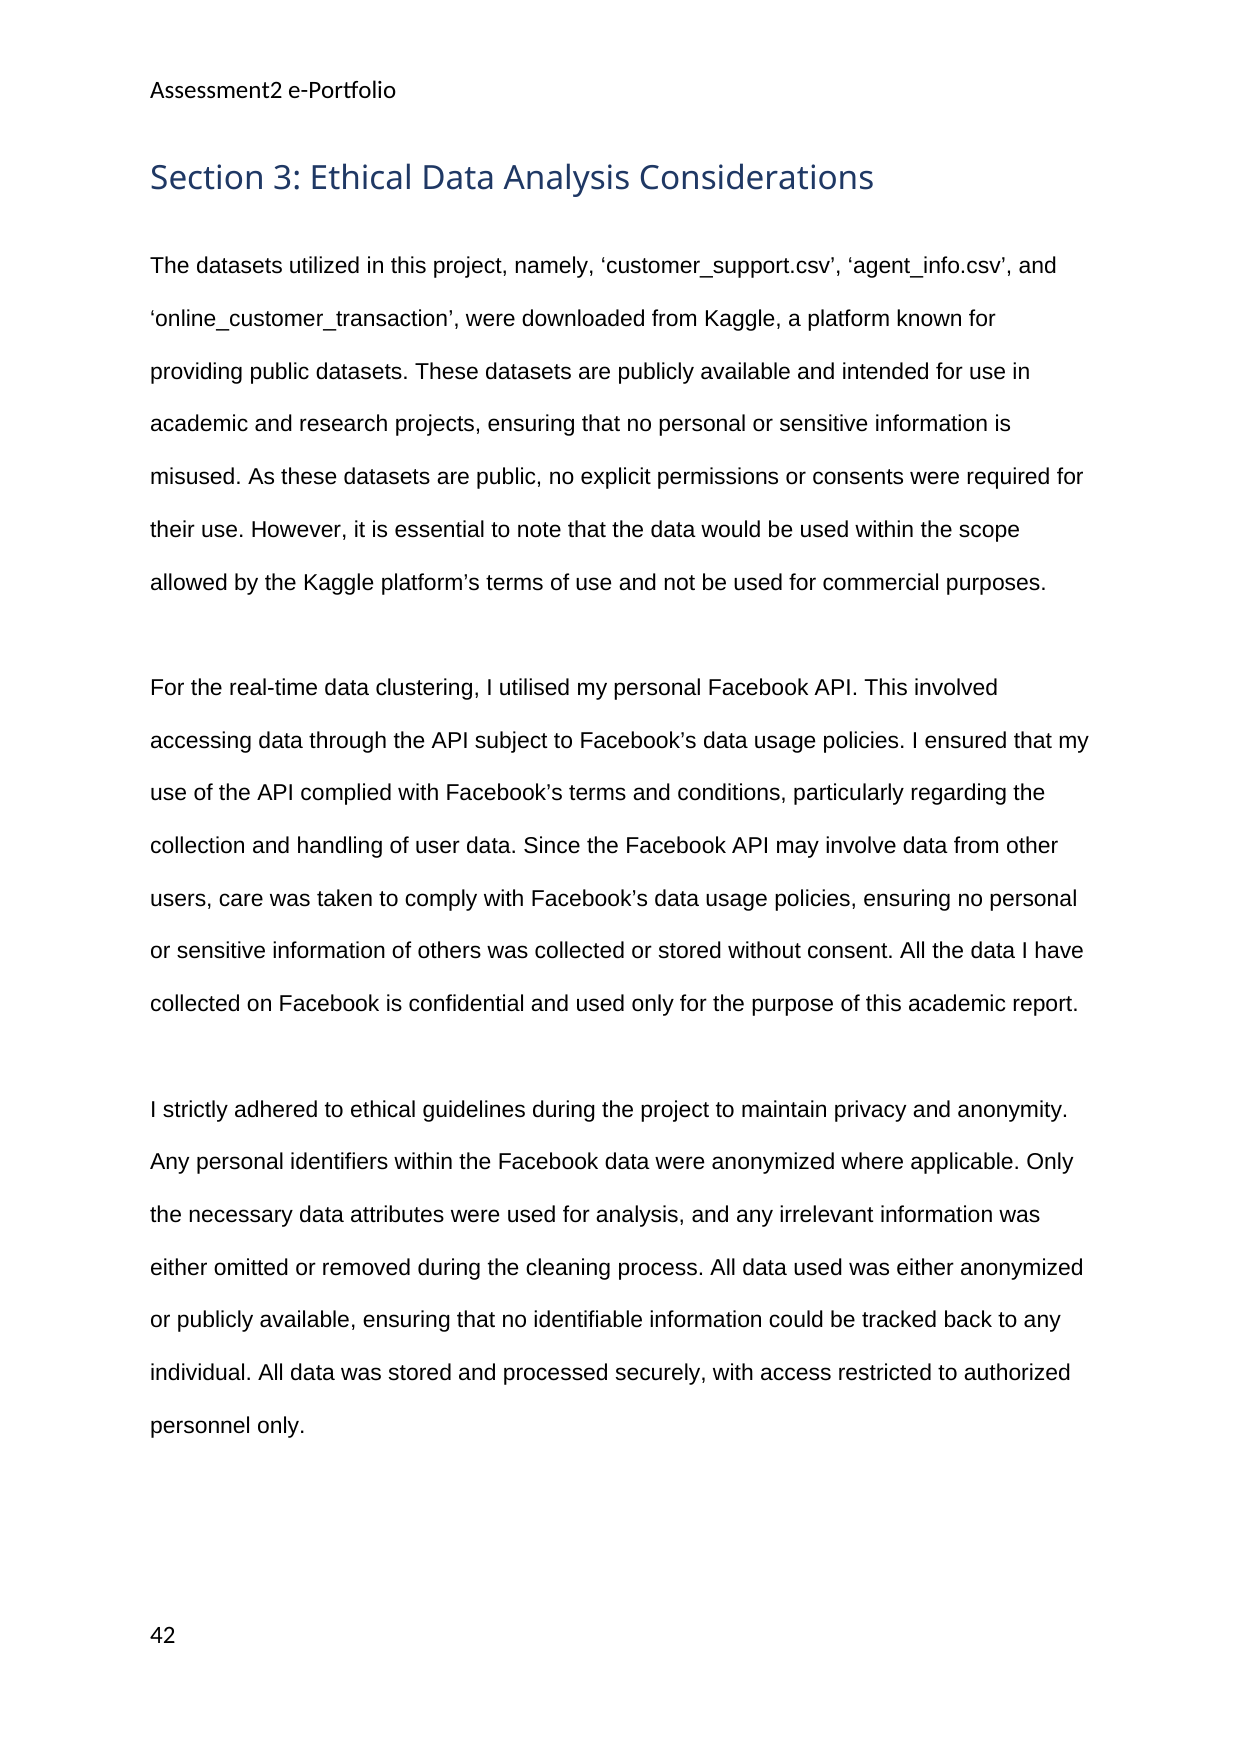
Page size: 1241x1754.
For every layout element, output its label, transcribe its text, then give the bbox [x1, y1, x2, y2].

text The datasets utilized in this project, namely, ‘customer_support.csv’, ‘agent_info.csv’, and ‘online_customer_transaction’, were downloaded from Kaggle, a platform known for providing public datasets. These datasets are publicly available and intended for use in academic and research projects, ensuring that no personal or sensitive information is misused. As these datasets are public, no explicit permissions or consents were required for their use. However, it is essential to note that the data would be used within the scope allowed by the Kaggle platform’s terms of use and not be used for commercial purposes. [150, 252, 1090, 595]
subtitle Section 3: Ethical Data Analysis Considerations [150, 154, 1090, 199]
text I strictly adhered to ethical guidelines during the project to maintain privacy and anonymity. Any personal identifiers within the Facebook data were anonymized where applicable. Only the necessary data attributes were used for analysis, and any irrelevant information was either omitted or removed during the cleaning process. All data used was either anonymized or publicly available, ensuring that no identifiable information could be tracked back to any individual. All data was stored and processed securely, with access restricted to authorized personnel only. [150, 1096, 1090, 1438]
text For the real-time data clustering, I utilised my personal Facebook API. This involved accessing data through the API subject to Facebook’s data usage policies. I ensured that my use of the API complied with Facebook’s terms and conditions, particularly regarding the collection and handling of user data. Since the Facebook API may involve data from other users, care was taken to comply with Facebook’s data usage policies, ensuring no personal or sensitive information of others was collected or stored without consent. All the data I have collected on Facebook is confidential and used only for the purpose of this academic report. [150, 674, 1090, 1017]
